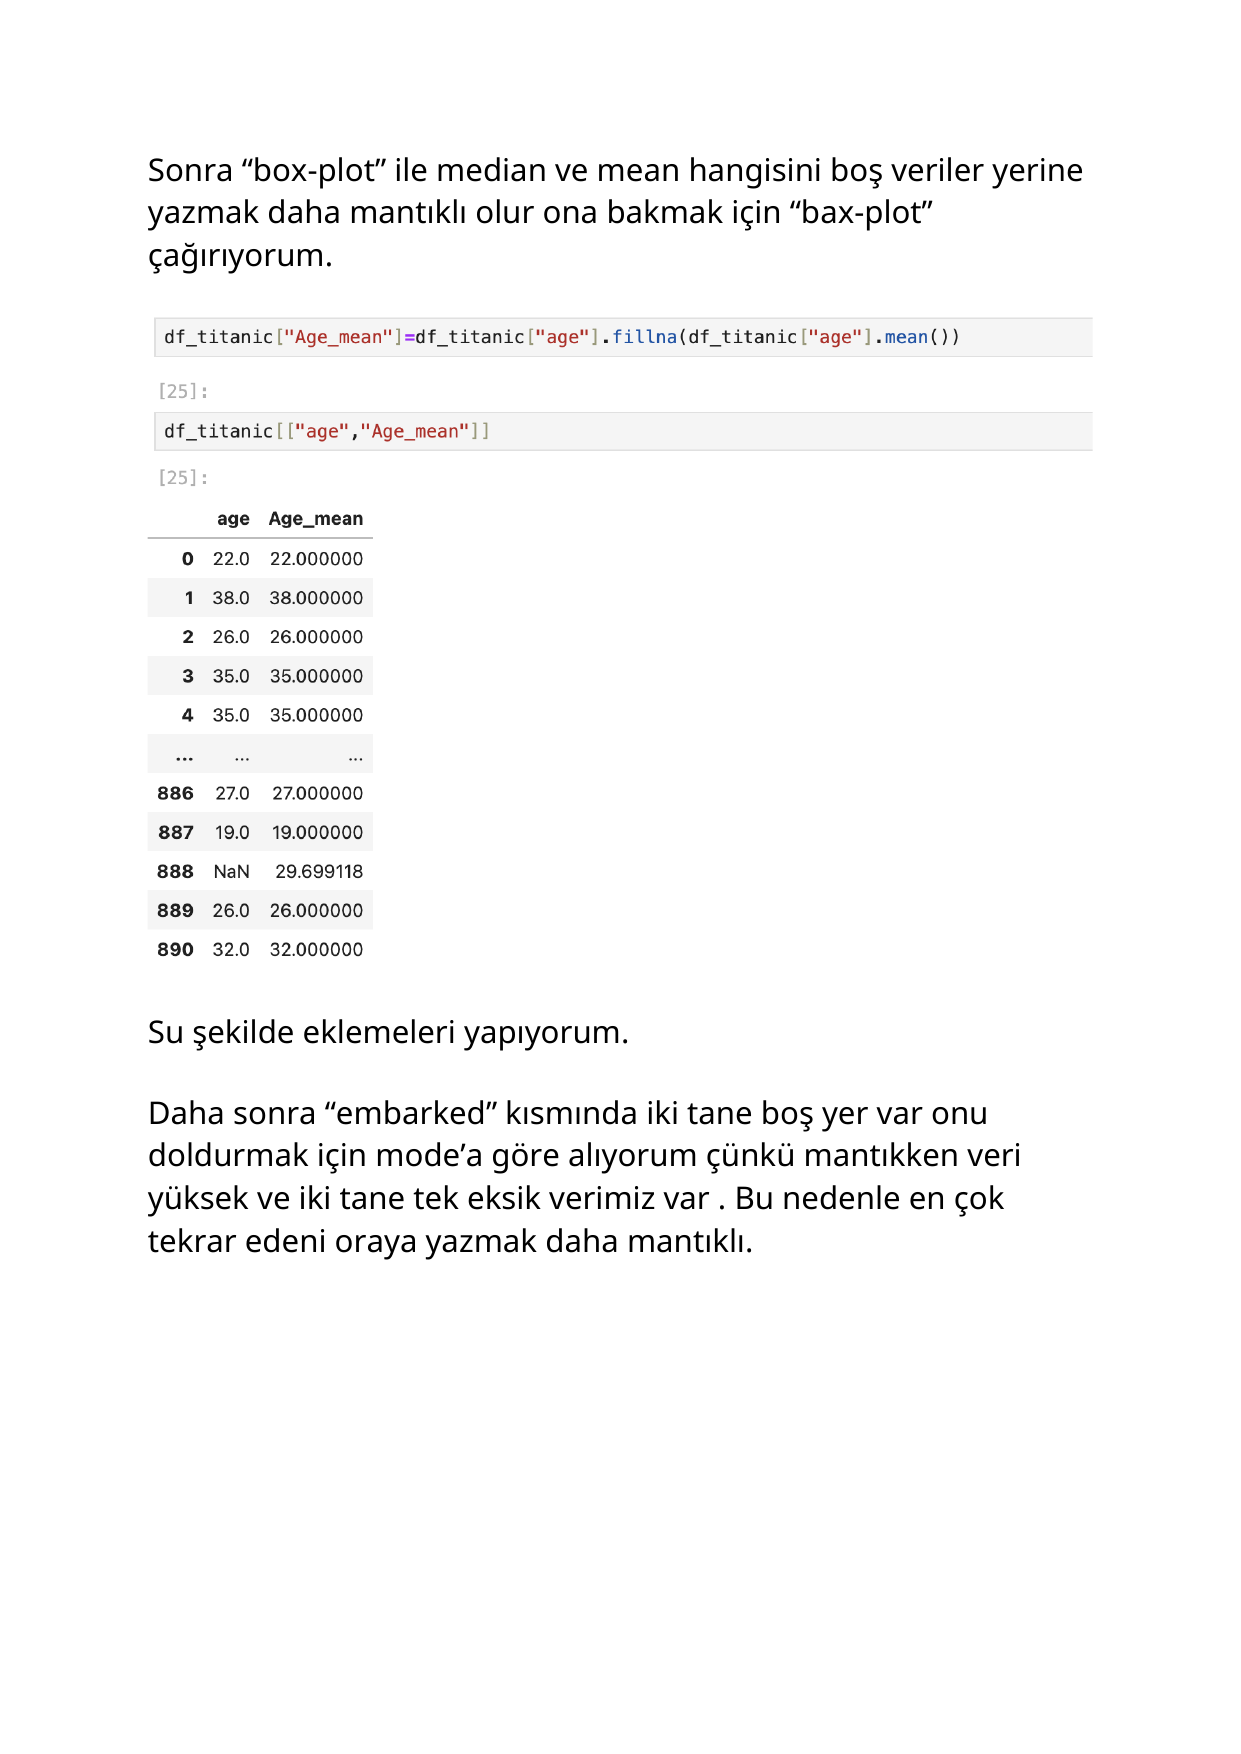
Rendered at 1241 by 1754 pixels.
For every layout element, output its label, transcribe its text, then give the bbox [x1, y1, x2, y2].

text Sonra “box-plot” ile median ve mean hangisini boş veriler yerine yazmak daha mantıklı olur ona bakmak için “bax-plot” çağırıyorum. [148, 148, 1093, 275]
text Daha sonra “embarked” kısmında iki tane boş yer var onu doldurmak için mode’a göre alıyorum çünkü mantıkken veri yüksek ve iki tane tek eksik verimiz var . Bu nedenle en çok tekrar edeni oraya yazmak daha mantıklı. [148, 1091, 1093, 1295]
picture [147, 313, 1093, 973]
text Su şekilde eklemeleri yapıyorum. [148, 1010, 1093, 1053]
